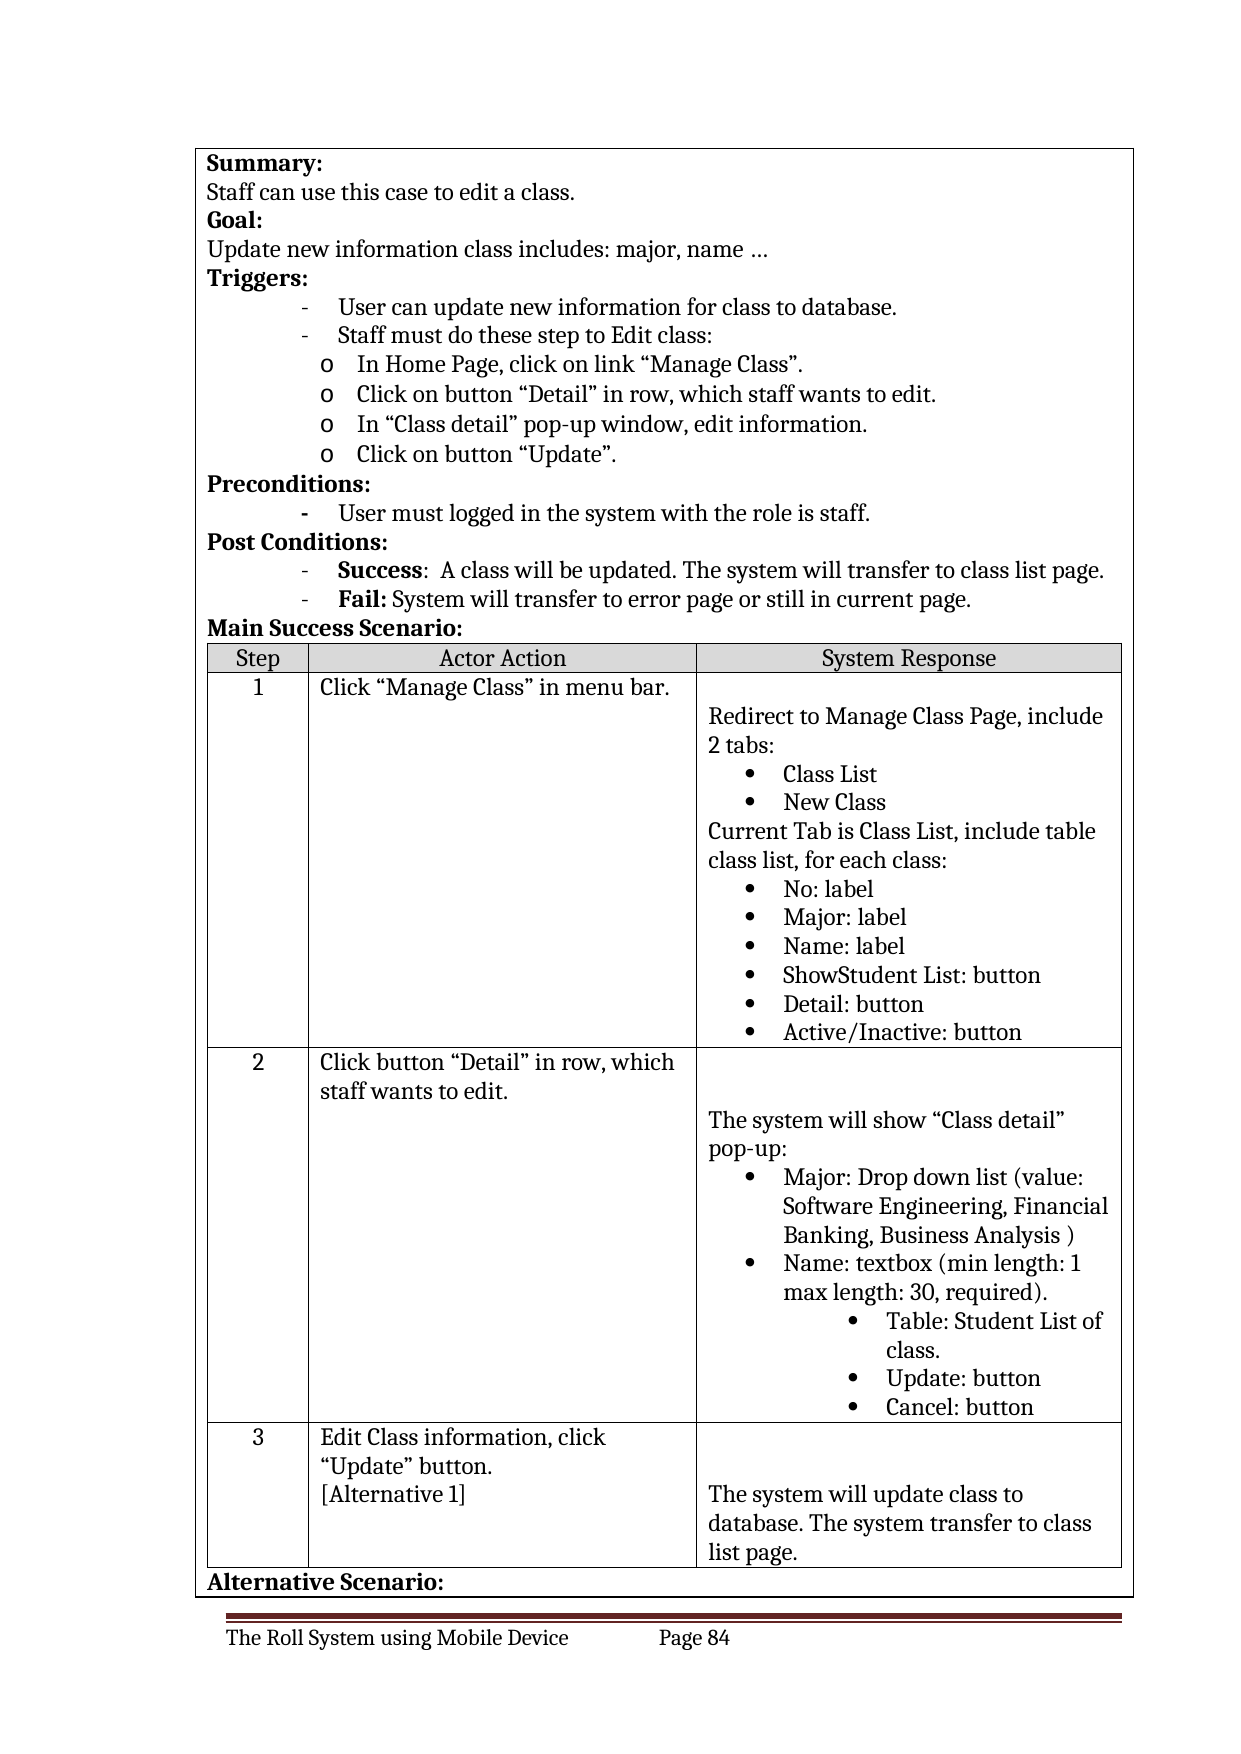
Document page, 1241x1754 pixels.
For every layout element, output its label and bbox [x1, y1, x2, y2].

table_cell [196, 149, 1133, 1596]
